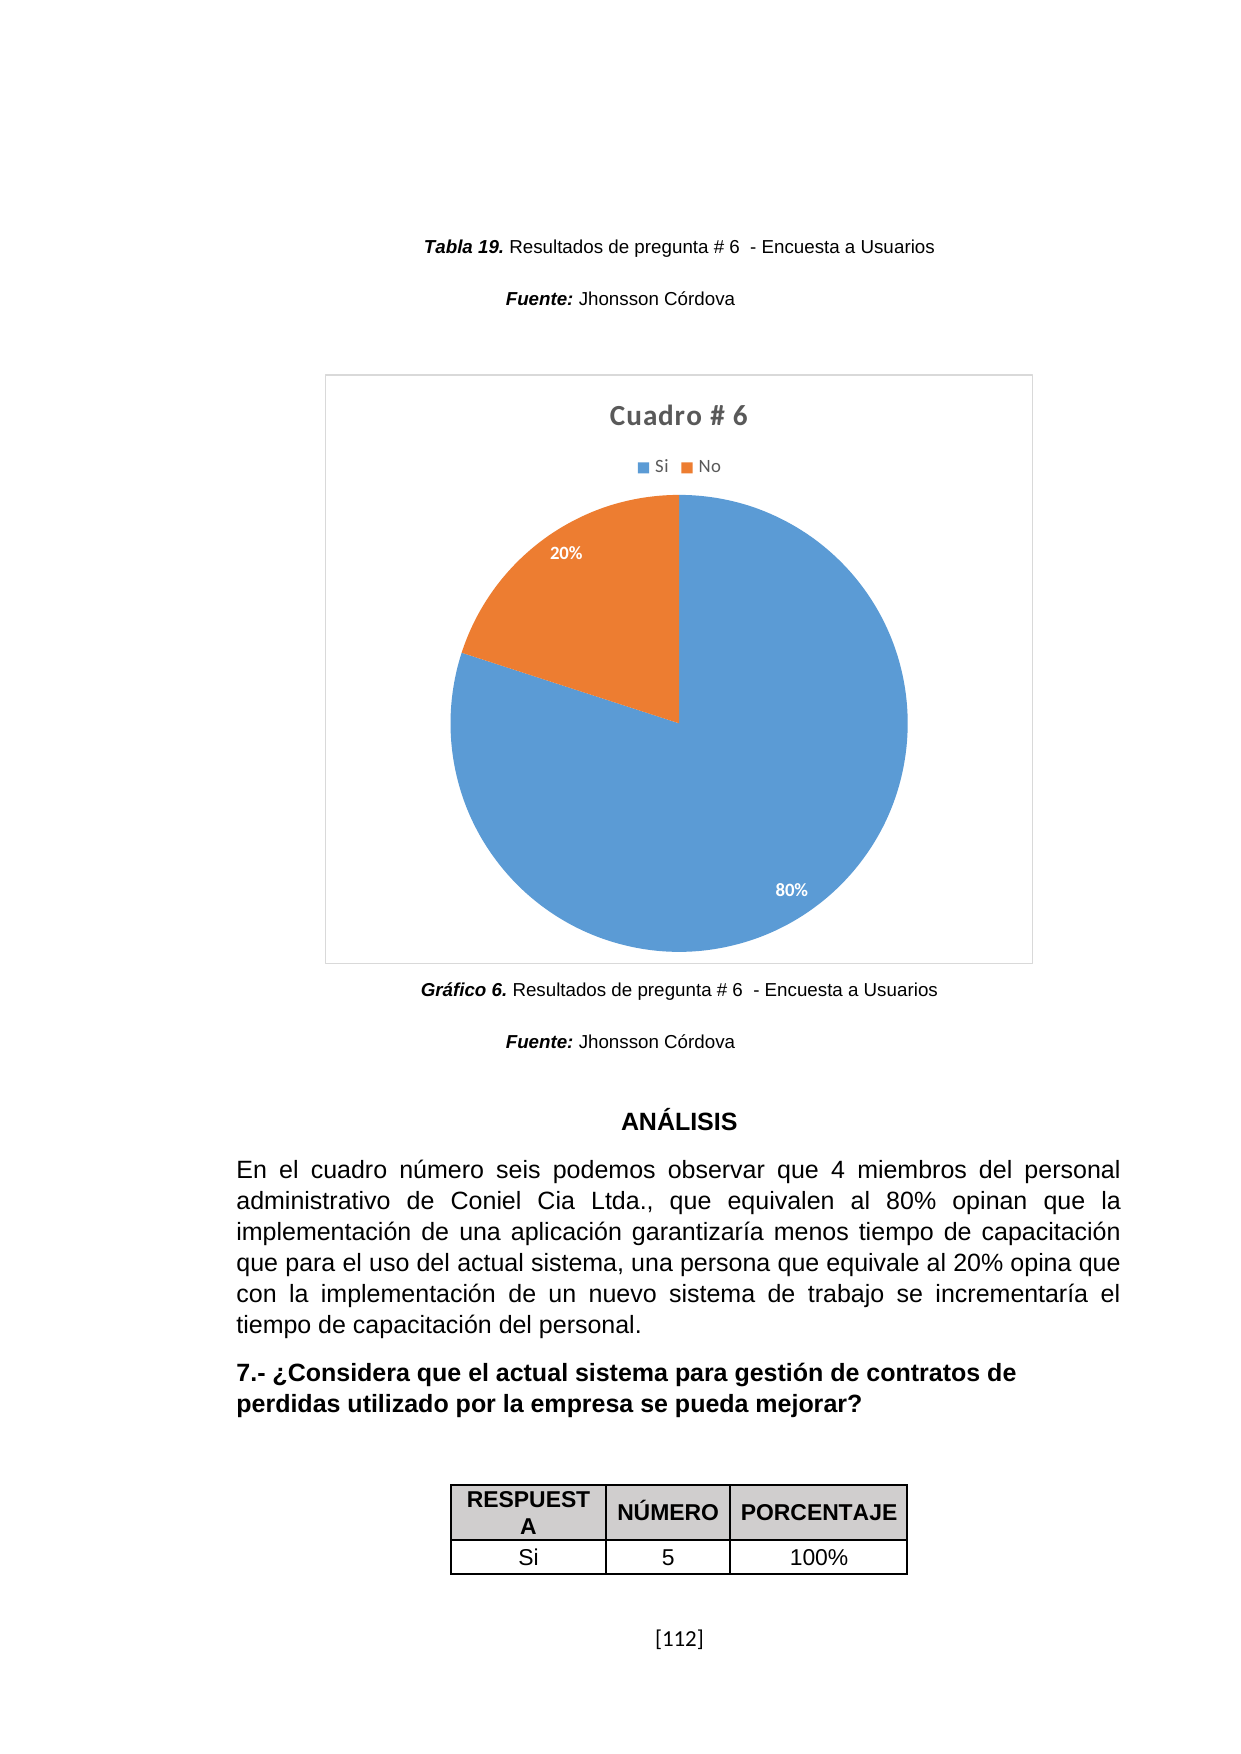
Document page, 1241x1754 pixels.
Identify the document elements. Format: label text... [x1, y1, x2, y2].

text En el cuadro número seis podemos observar que 4 miembros del personal administrativo de Coniel Cia Ltda., que equivalen al 80% opinan que la implementación de una aplicación garantizaría menos tiempo de capacitación que para el uso del actual sistema, una persona que equivale al 20% opina que con la implementación de un nuevo sistema de trabajo se incrementaría el tiempo de capacitación del personal. [236, 1155, 1122, 1339]
table_header NÚMERO [607, 1486, 729, 1539]
text ANÁLISIS [236, 1107, 1122, 1136]
table_header RESPUESTA [452, 1486, 605, 1539]
table_cell 5 [607, 1541, 729, 1573]
table_cell 100% [731, 1541, 906, 1573]
text Gráfico 6. Resultados de pregunta # 6 - Encuesta a Usuarios [236, 979, 1122, 1001]
text Tabla 19. Resultados de pregunta # 6 - Encuesta a Usuarios [236, 236, 1122, 258]
text 7.- ¿Considera que el actual sistema para gestión de contratos de perdidas utilizado por la empresa se pueda mejorar? [236, 1358, 1122, 1417]
table_cell Si [452, 1541, 605, 1573]
table_header PORCENTAJE [731, 1486, 906, 1539]
